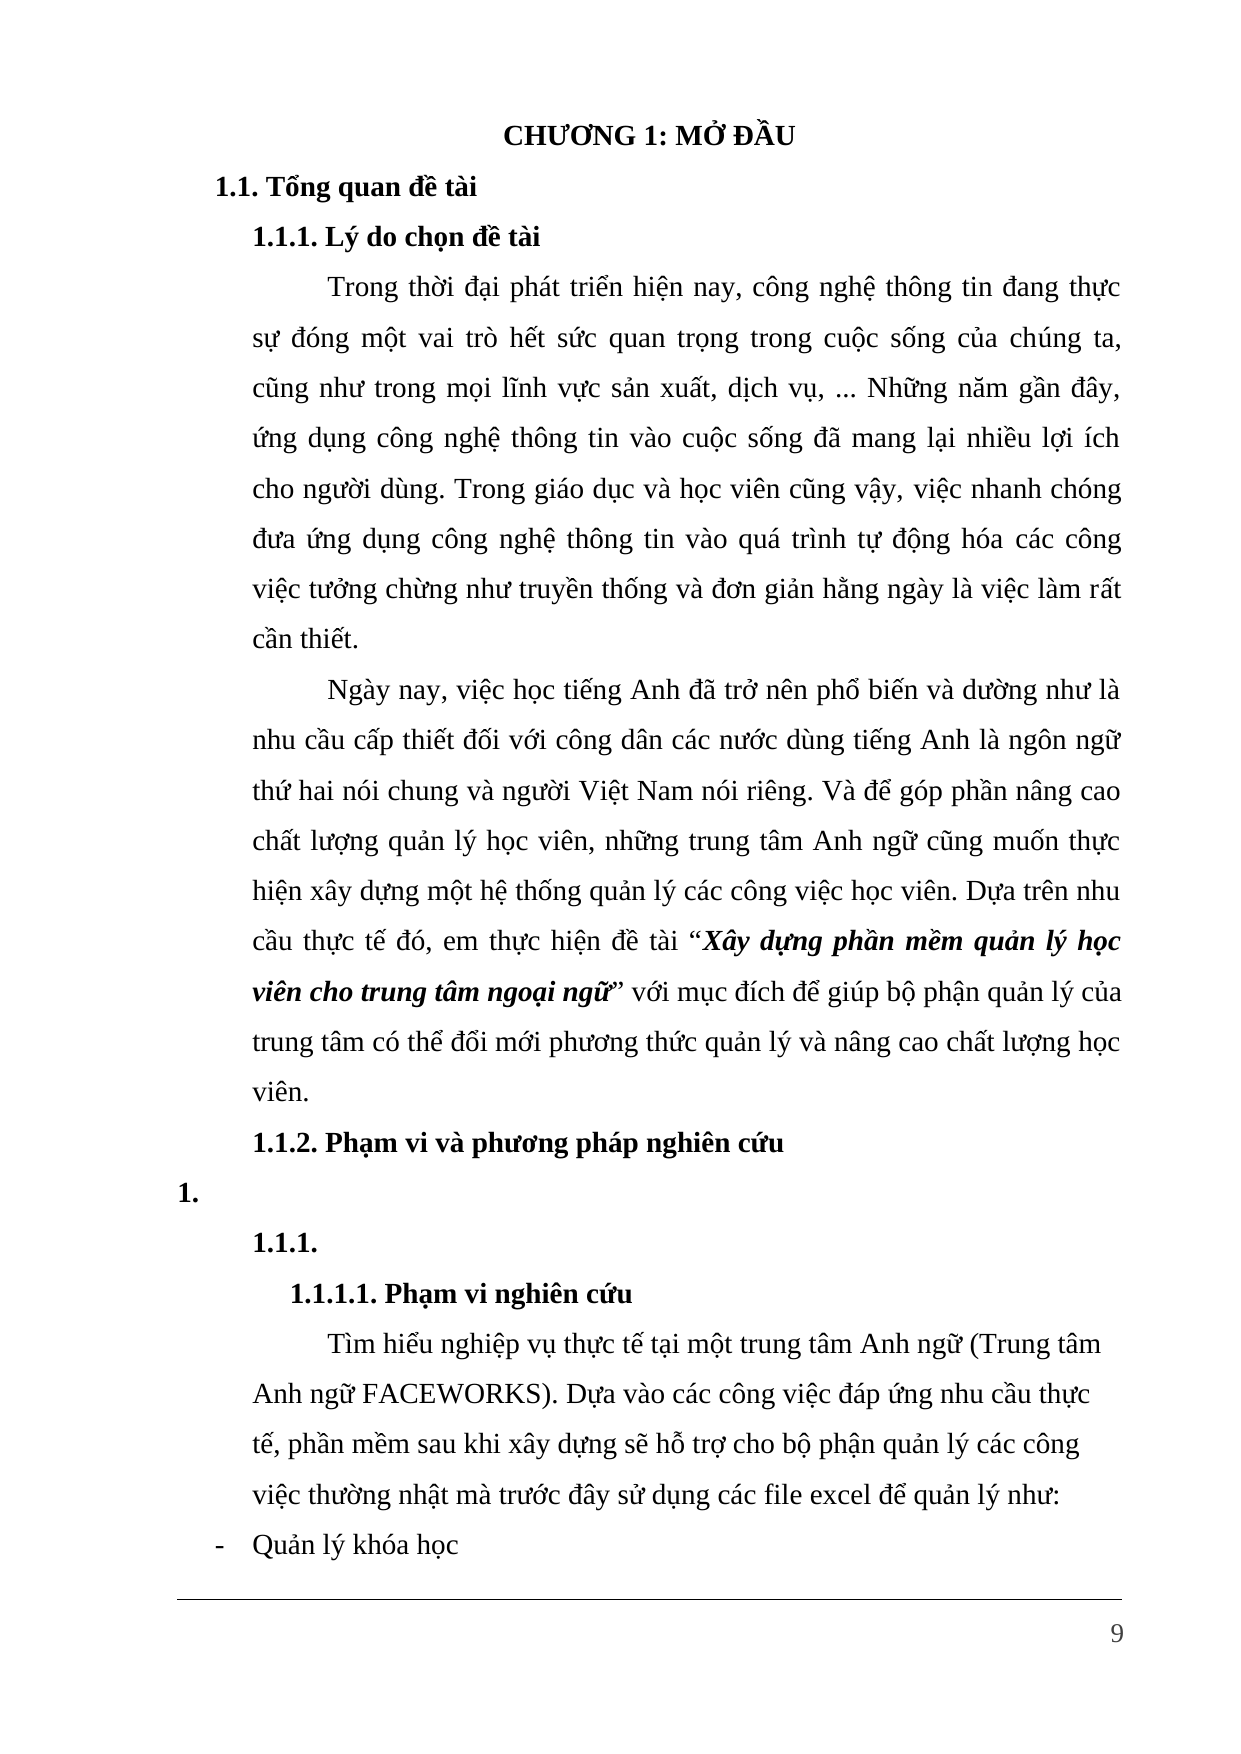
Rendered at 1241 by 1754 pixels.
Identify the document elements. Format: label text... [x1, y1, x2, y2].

list Quản lý khóa học [214, 1527, 1122, 1561]
text Tìm hiểu nghiệp vụ thực tế tại một trung tâm Anh ngữ (Trung tâm Anh ngữ FACEWORKS). Dựa vào các công việc đáp ứng nhu cầu thực tế, phần mềm sau khi xây dựng sẽ hỗ trợ cho bộ phận quản lý các công việc thường nhật mà trước đây sử dụng các file excel để quản lý như: [252, 1326, 1122, 1511]
text Ngày nay, việc học tiếng Anh đã trở nên phổ biến và dường như là nhu cầu cấp thiết đối với công dân các nước dùng tiếng Anh là ngôn ngữ thứ hai nói chung và người Việt Nam nói riêng. Và để góp phần nâng cao chất lượng quản lý học viên, những trung tâm Anh ngữ cũng muốn thực hiện xây dựng một hệ thống quản lý các công việc học viên. Dựa trên nhu cầu thực tế đó, em thực hiện đề tài “Xây dựng phần mềm quản lý học viên cho trung tâm ngoại ngữ” với mục đích để giúp bộ phận quản lý của trung tâm có thể đổi mới phương thức quản lý và nâng cao chất lượng học viên. [252, 672, 1122, 1108]
subtitle Tổng quan đề tài [214, 169, 1122, 202]
subtitle Lý do chọn đề tài [252, 219, 1122, 253]
text Trong thời đại phát triển hiện nay, công nghệ thông tin đang thực sự đóng một vai trò hết sức quan trọng trong cuộc sống của chúng ta, cũng như trong mọi lĩnh vực sản xuất, dịch vụ, ... Những năm gần đây, ứng dụng công nghệ thông tin vào cuộc sống đã mang lại nhiều lợi ích cho người dùng. Trong giáo dục và học viên cũng vậy, việc nhanh chóng đưa ứng dụng công nghệ thông tin vào quá trình tự động hóa các công việc tưởng chừng như truyền thống và đơn giản hằng ngày là việc làm rất cần thiết. [252, 269, 1122, 655]
subtitle Phạm vi và phương pháp nghiên cứu [252, 1125, 1122, 1158]
subtitle CHƯƠNG 1: MỞ ĐẦU [177, 118, 1122, 152]
subtitle Phạm vi nghiên cứu [289, 1276, 1122, 1309]
